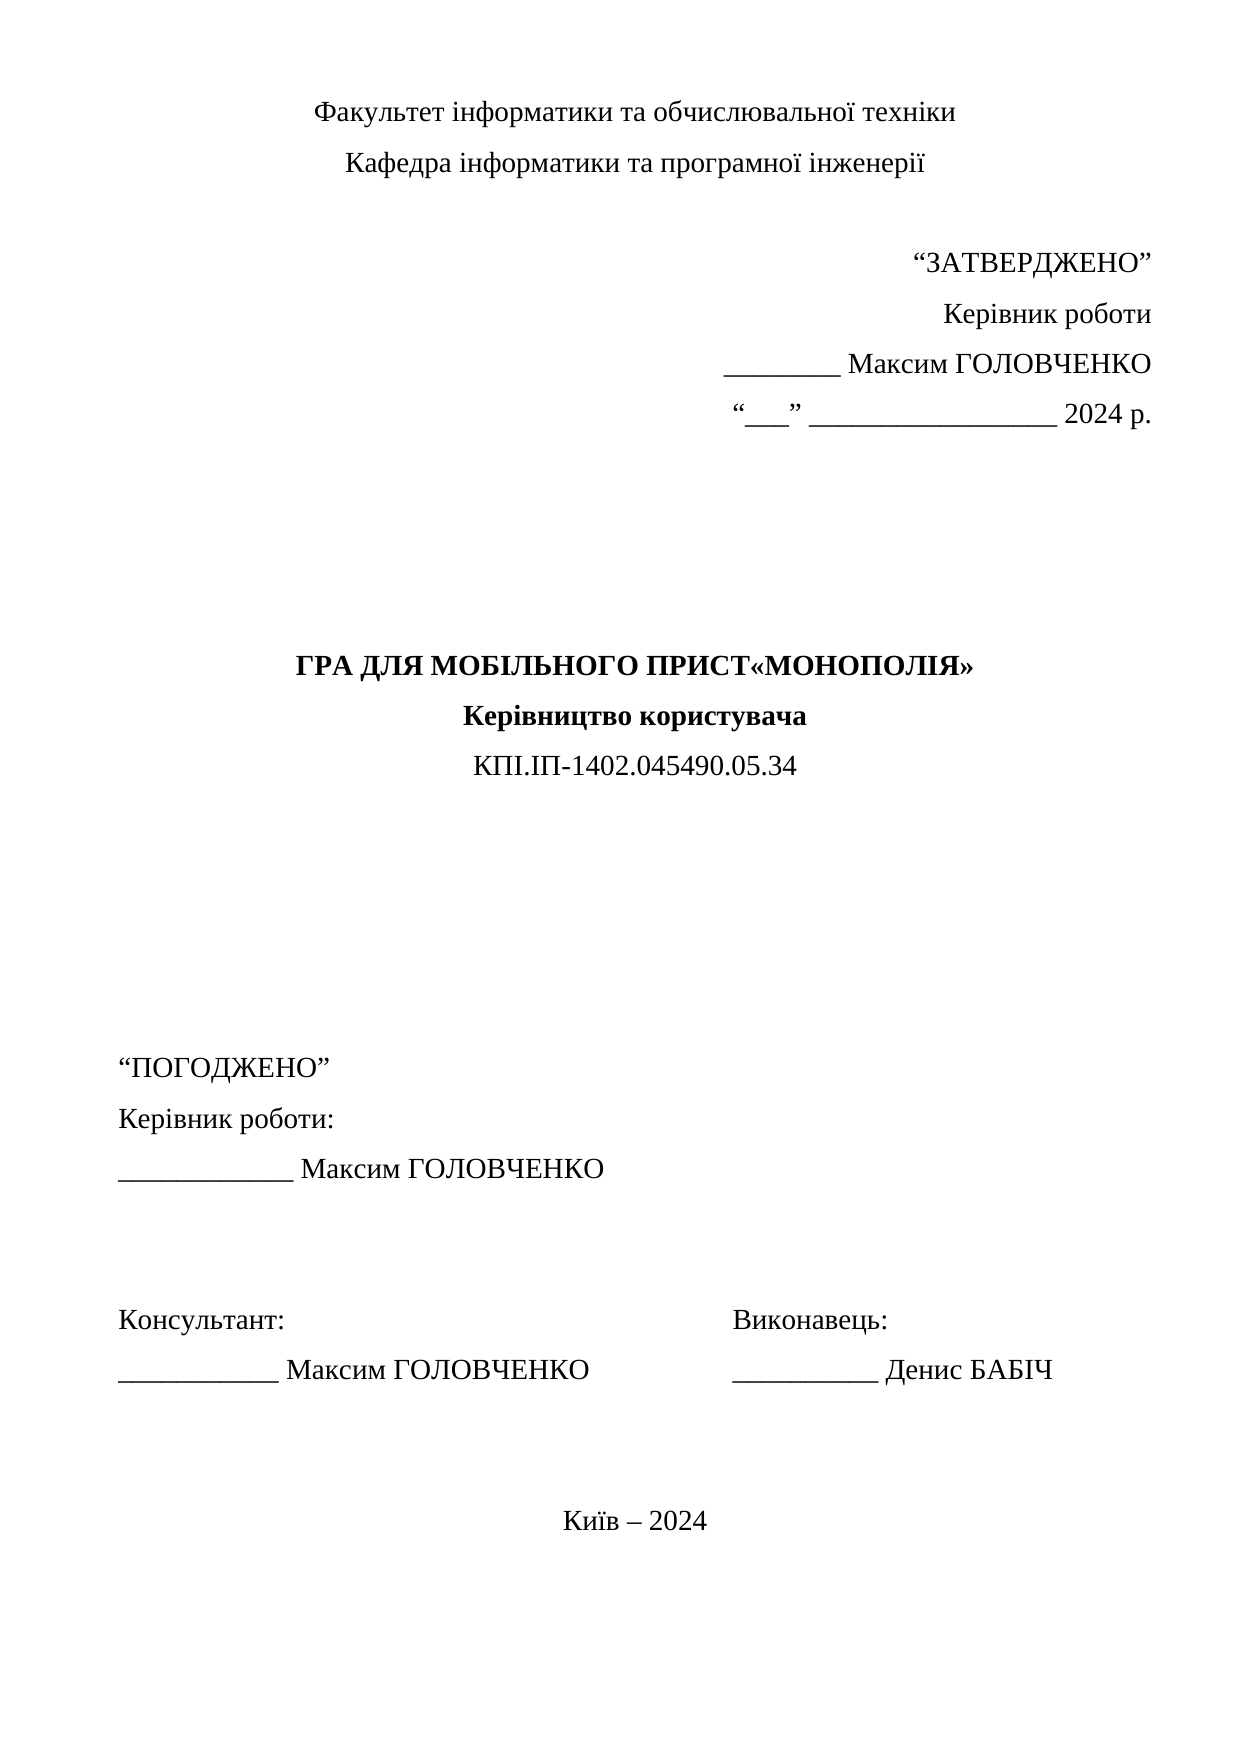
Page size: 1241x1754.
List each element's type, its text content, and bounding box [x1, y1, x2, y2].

text “ЗАТВЕРДЖЕНО” [650, 245, 1152, 279]
table_header Консультант: [107, 1302, 721, 1352]
table_header Виконавець: [721, 1302, 1163, 1352]
table_cell ___________ Максим ГОЛОВЧЕНКО [107, 1352, 721, 1402]
table_cell __________ Денис БАБІЧ [721, 1352, 1163, 1402]
text КПІ.ІП-1402.045490.05.34 [118, 748, 1152, 782]
text Київ – 2024 [118, 1503, 1152, 1537]
text “ПОГОДЖЕНО” [118, 1050, 1152, 1084]
text Керівник роботи [650, 296, 1152, 329]
text Факультет інформатики та обчислювальної техніки [118, 94, 1152, 128]
text Кафедра інформатики та програмної інженерії [118, 145, 1152, 178]
text ________ Максим ГОЛОВЧЕНКО [650, 346, 1152, 379]
text ГРА ДЛЯ МОБІЛЬНОГО ПРИСТ«МОНОПОЛІЯ» [118, 648, 1152, 681]
text Керівництво користувача [118, 698, 1152, 732]
text “___” _________________ 2024 р. [650, 396, 1152, 430]
text Керівник роботи: [118, 1101, 1152, 1134]
text ____________ Максим ГОЛОВЧЕНКО [118, 1151, 1152, 1184]
